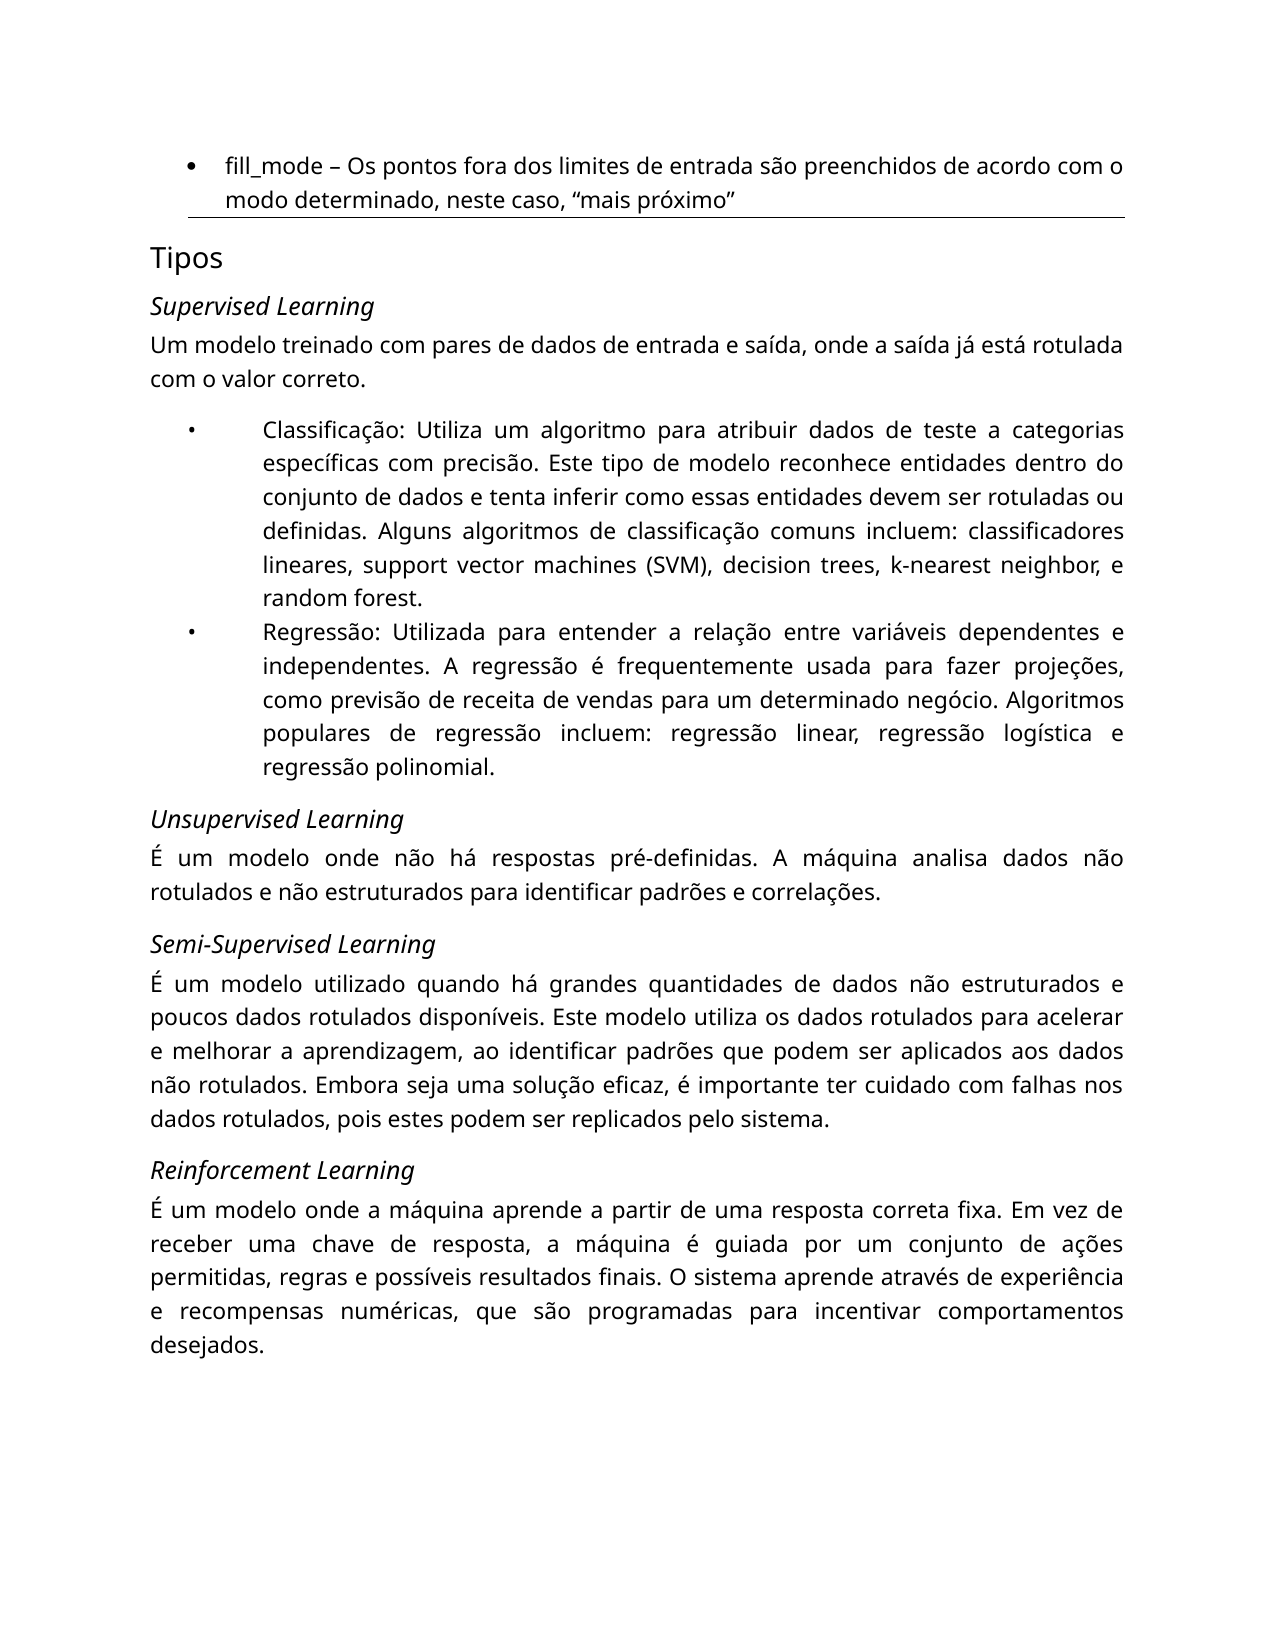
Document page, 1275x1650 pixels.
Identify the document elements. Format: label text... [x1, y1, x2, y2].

text Um modelo treinado com pares de dados de entrada e saída, onde a saída já está rotulada com o valor correto. [150, 329, 1125, 394]
text É um modelo utilizado quando há grandes quantidades de dados não estruturados e poucos dados rotulados disponíveis. Este modelo utiliza os dados rotulados para acelerar e melhorar a aprendizagem, ao identificar padrões que podem ser aplicados aos dados não rotulados. Embora seja uma solução eficaz, é importante ter cuidado com falhas nos dados rotulados, pois estes podem ser replicados pelo sistema. [150, 967, 1125, 1134]
text É um modelo onde não há respostas pré-definidas. A máquina analisa dados não rotulados e não estruturados para identificar padrões e correlações. [150, 842, 1125, 907]
subtitle Tipos [150, 237, 1125, 277]
subtitle Reinforcement Learning [150, 1153, 1125, 1187]
list fill_mode – Os pontos fora dos limites de entrada são preenchidos de acordo com o modo determinado, neste caso, “mais próximo” [187, 150, 1125, 218]
text É um modelo onde a máquina aprende a partir de uma resposta correta fixa. Em vez de receber uma chave de resposta, a máquina é guiada por um conjunto de ações permitidas, regras e possíveis resultados finais. O sistema aprende através de experiência e recompensas numéricas, que são programadas para incentivar comportamentos desejados. [150, 1194, 1125, 1360]
subtitle Supervised Learning [150, 288, 1125, 322]
subtitle Unsupervised Learning [150, 801, 1125, 836]
list Classificação: Utiliza um algoritmo para atribuir dados de teste a categorias específicas com precisão. Este tipo de modelo reconhece entidades dentro do conjunto de dados e tenta inferir como essas entidades devem ser rotuladas ou definidas. Alguns algoritmos de classificação comuns incluem: classificadores lineares, support vector machines (SVM), decision trees, k-nearest neighbor, e random forest. [187, 413, 1125, 613]
subtitle Semi-Supervised Learning [150, 927, 1125, 961]
list Regressão: Utilizada para entender a relação entre variáveis dependentes e independentes. A regressão é frequentemente usada para fazer projeções, como previsão de receita de vendas para um determinado negócio. Algoritmos populares de regressão incluem: regressão linear, regressão logística e regressão polinomial. [187, 616, 1125, 782]
